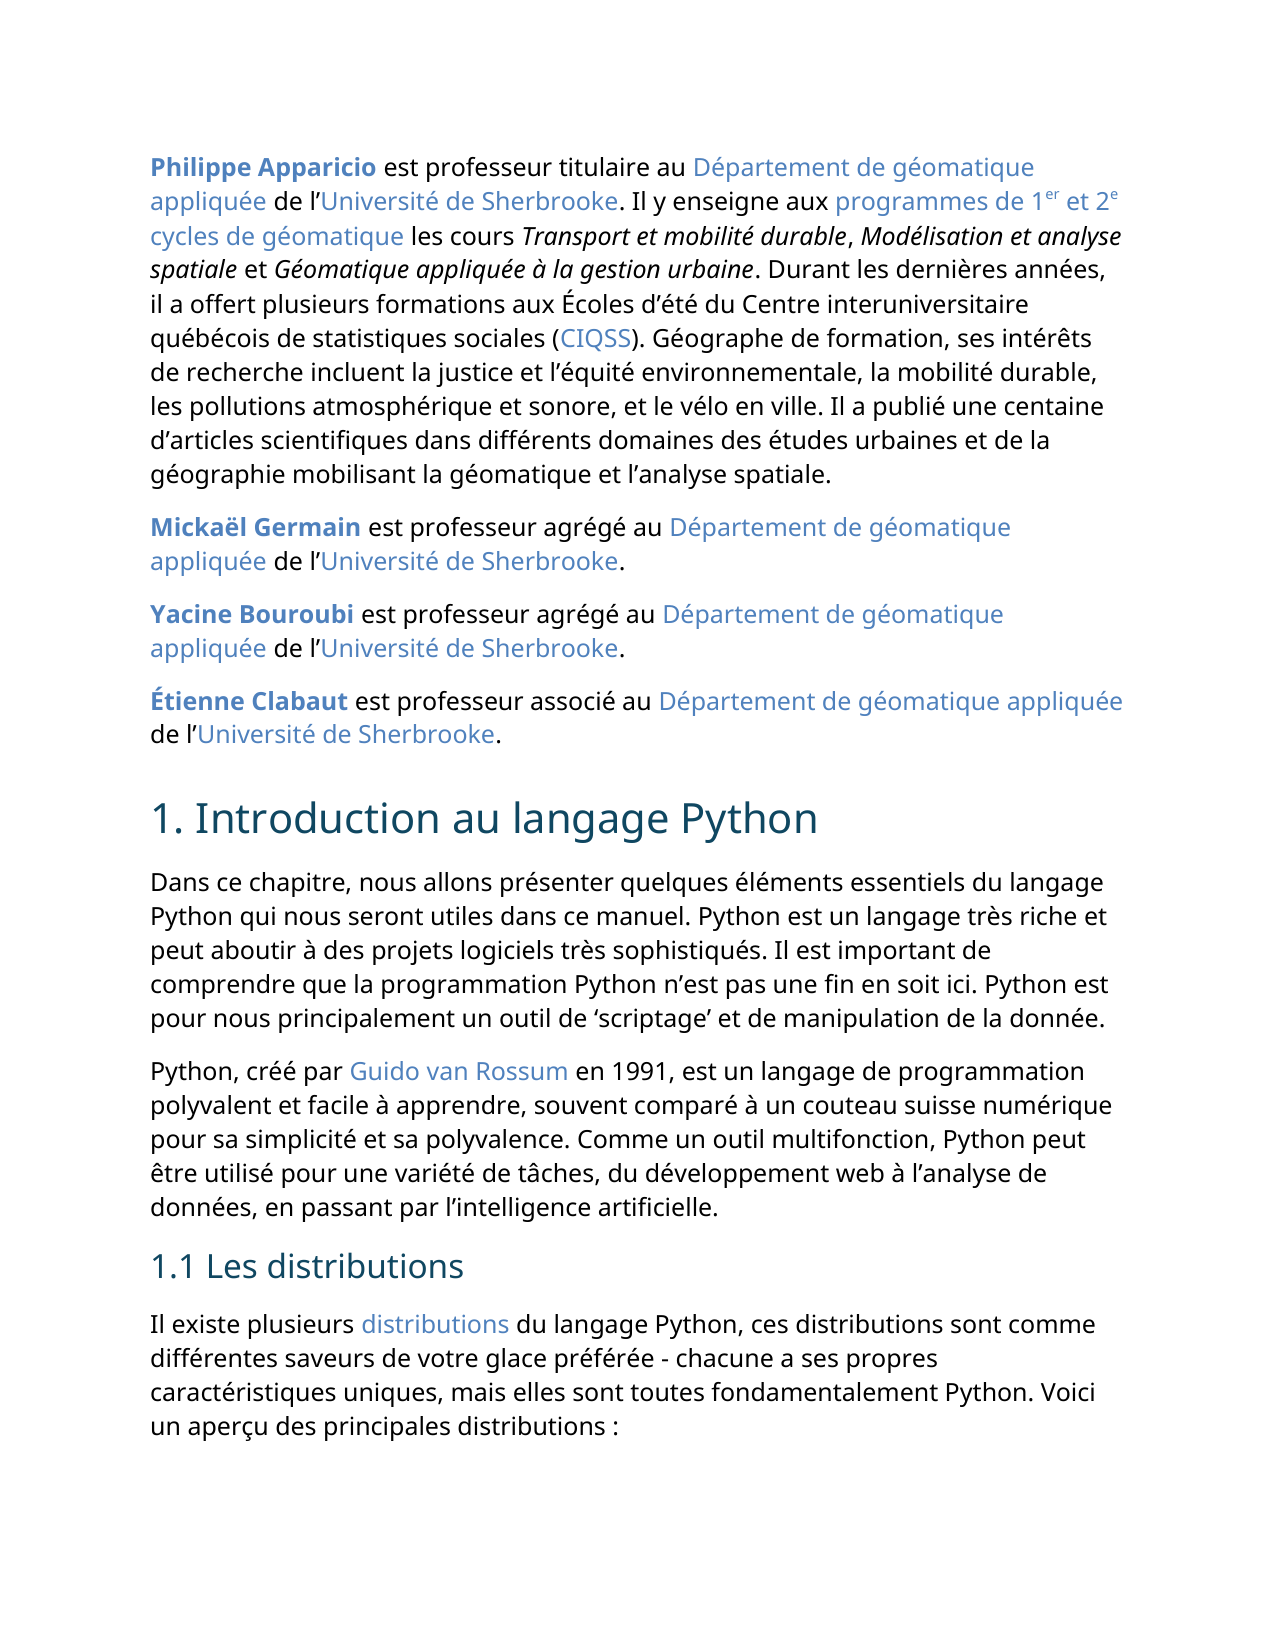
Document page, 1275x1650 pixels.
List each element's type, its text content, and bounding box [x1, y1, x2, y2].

subtitle 1.1 Les distributions [150, 1242, 1125, 1288]
text Il existe plusieurs distributions du langage Python, ces distributions sont comme différentes saveurs de votre glace préférée - chacune a ses propres caractéristiques uniques, mais elles sont toutes fondamentalement Python. Voici un aperçu des principales distributions : [150, 1307, 1125, 1443]
text Python, créé par Guido van Rossum en 1991, est un langage de programmation polyvalent et facile à apprendre, souvent comparé à un couteau suisse numérique pour sa simplicité et sa polyvalence. Comme un outil multifonction, Python peut être utilisé pour une variété de tâches, du développement web à l’analyse de données, en passant par l’intelligence artificielle. [150, 1053, 1125, 1224]
text Mickaël Germain est professeur agrégé au Département de géomatique appliquée de l’Université de Sherbrooke. [150, 509, 1125, 577]
text Étienne Clabaut est professeur associé au Département de géomatique appliquée de l’Université de Sherbrooke. [150, 683, 1125, 751]
text Dans ce chapitre, nous allons présenter quelques éléments essentiels du langage Python qui nous seront utiles dans ce manuel. Python est un langage très riche et peut aboutir à des projets logiciels très sophistiqués. Il est important de comprendre que la programmation Python n’est pas une fin en soit ici. Python est pour nous principalement un outil de ‘scriptage’ et de manipulation de la donnée. [150, 864, 1125, 1034]
text Philippe Apparicio est professeur titulaire au Département de géomatique appliquée de l’Université de Sherbrooke. Il y enseigne aux programmes de 1er et 2e cycles de géomatique les cours Transport et mobilité durable, Modélisation et analyse spatiale et Géomatique appliquée à la gestion urbaine. Durant les dernières années, il a offert plusieurs formations aux Écoles d’été du Centre interuniversitaire québécois de statistiques sociales (CIQSS). Géographe de formation, ses intérêts de recherche incluent la justice et l’équité environnementale, la mobilité durable, les pollutions atmosphérique et sonore, et le vélo en ville. Il a publié une centaine d’articles scientifiques dans différents domaines des études urbaines et de la géographie mobilisant la géomatique et l’analyse spatiale. [150, 150, 1125, 491]
text Yacine Bouroubi est professeur agrégé au Département de géomatique appliquée de l’Université de Sherbrooke. [150, 596, 1125, 664]
subtitle 1. Introduction au langage Python [150, 789, 1125, 846]
